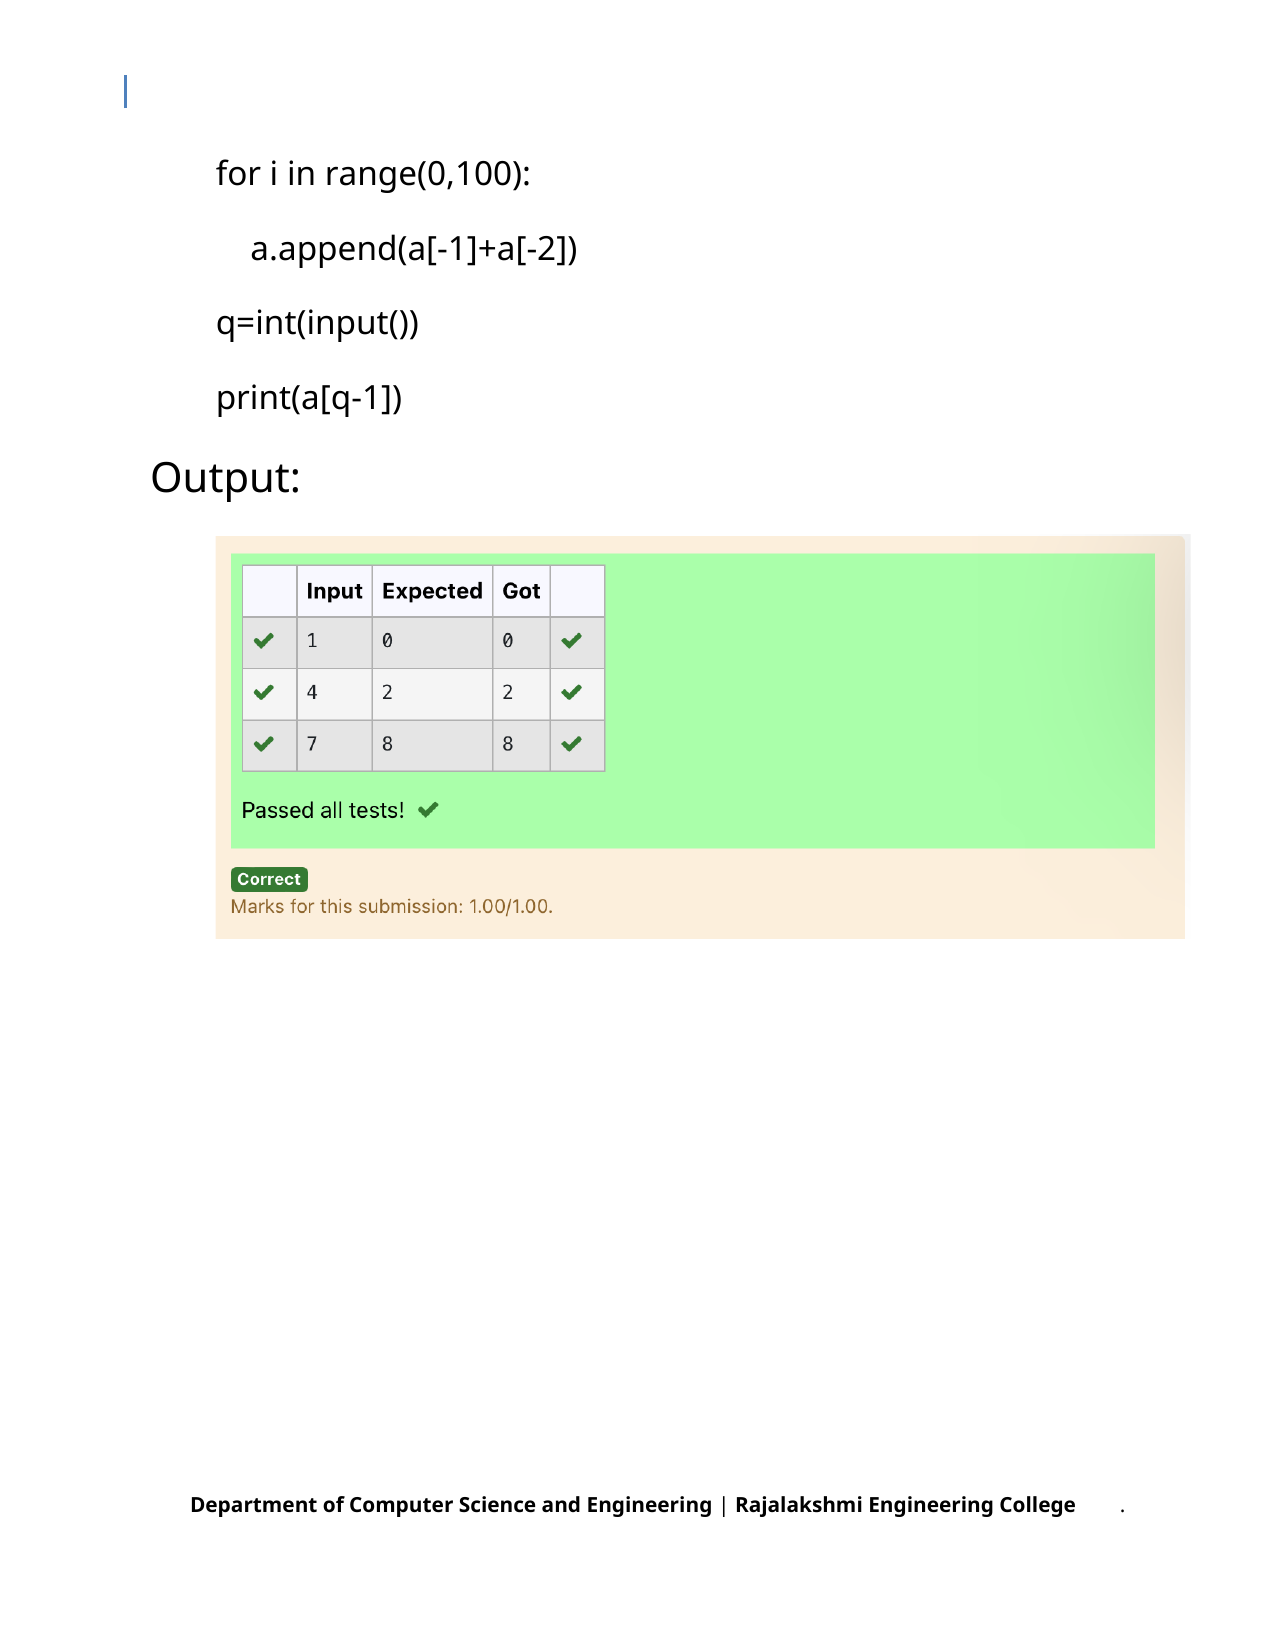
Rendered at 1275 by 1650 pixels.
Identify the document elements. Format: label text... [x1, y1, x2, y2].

text a.append(a[-1]+a[-2]) [216, 224, 1125, 270]
text q=int(input()) [216, 299, 1125, 344]
picture [215, 534, 1191, 939]
text for i in range(0,100): [216, 150, 1125, 195]
text Output: [150, 448, 1125, 505]
text print(a[q-1]) [216, 374, 1125, 419]
